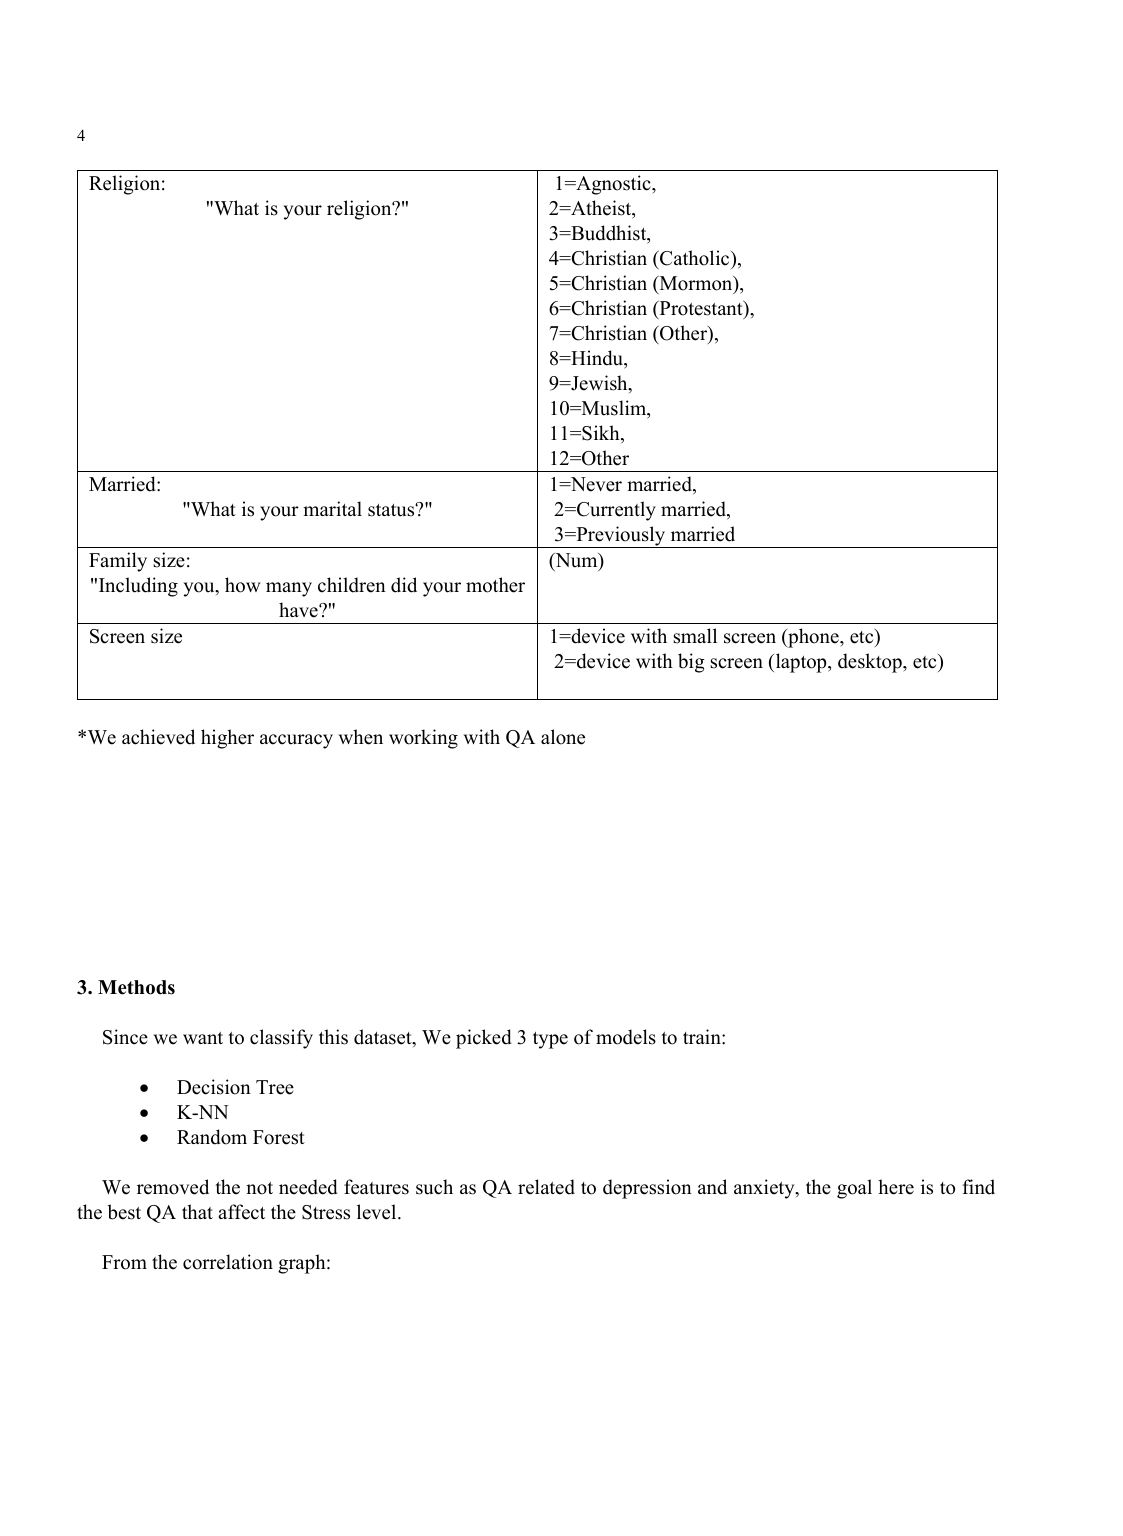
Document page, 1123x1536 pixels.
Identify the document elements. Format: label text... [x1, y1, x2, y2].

text Since we want to classify this dataset, We picked 3 type of models to train: [77, 1025, 998, 1050]
list Random Forest [139, 1125, 998, 1150]
list Decision Tree [139, 1075, 998, 1100]
table_cell Married: "What is your marital status?" [78, 472, 537, 547]
table_cell Family size: "Including you, how many children did your mother have?" [78, 548, 537, 623]
text *We achieved higher accuracy when working with QA alone [77, 725, 998, 750]
table_cell Religion: "What is your religion?" [78, 171, 537, 471]
table_cell 1=device with small screen (phone, etc) 2=device with big screen (laptop, desktop, etc) [538, 624, 997, 699]
text Methods [77, 975, 998, 1000]
table_cell Screen size [78, 624, 537, 699]
text From the correlation graph: [77, 1250, 998, 1275]
table_cell (Num) [538, 548, 997, 623]
table_cell 1=Agnostic, 2=Atheist, 3=Buddhist, 4=Christian (Catholic), 5=Christian (Mormon), 6=Christian (Protestant), 7=Christian (Other), 8=Hindu, 9=Jewish, 10=Muslim, 11=Sikh, 12=Other [538, 171, 997, 471]
list K-NN [139, 1100, 998, 1125]
table_cell 1=Never married, 2=Currently married, 3=Previously married [538, 472, 997, 547]
text We removed the not needed features such as QA related to depression and anxiety, the goal here is to find the best QA that affect the Stress level. [77, 1175, 998, 1225]
